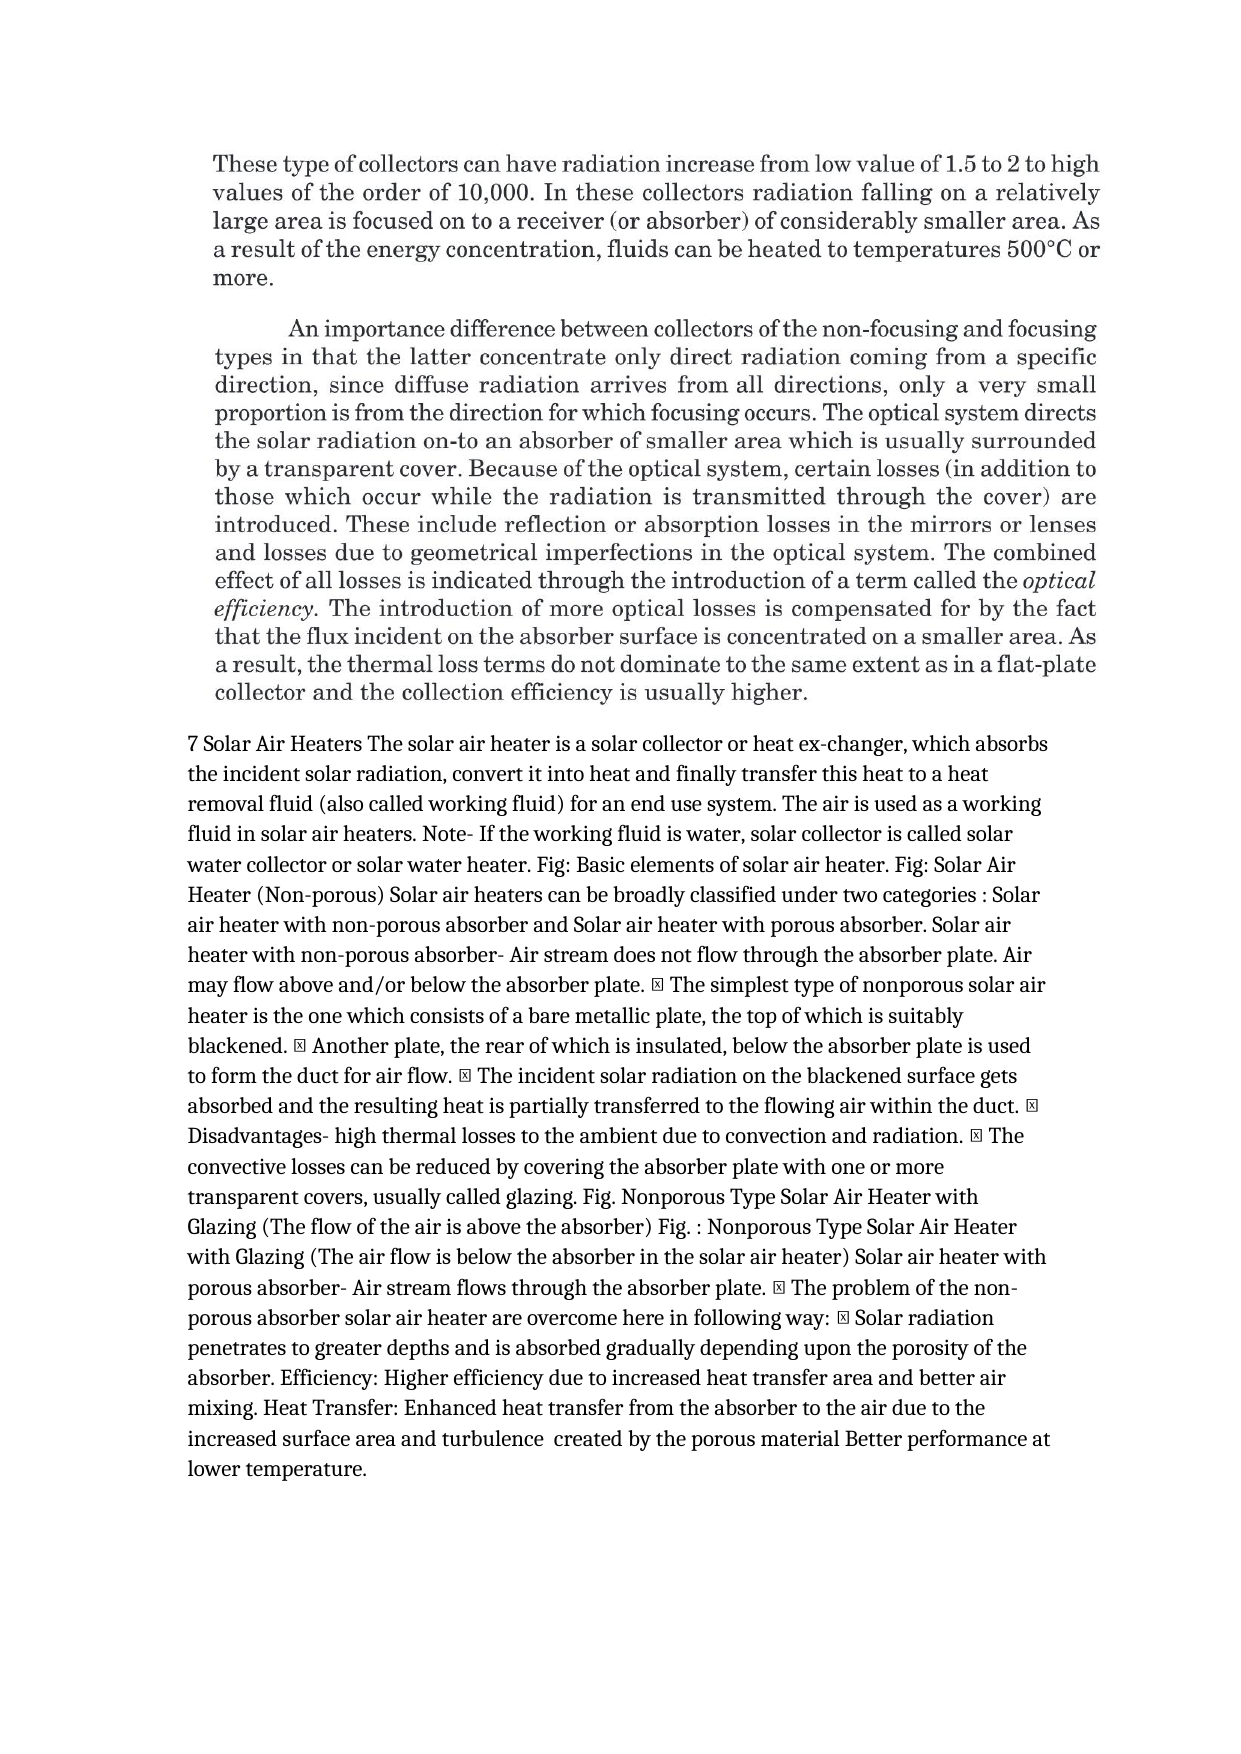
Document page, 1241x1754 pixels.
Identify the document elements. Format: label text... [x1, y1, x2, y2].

text 7 Solar Air Heaters The solar air heater is a solar collector or heat ex-changer, which absorbs the incident solar radiation, convert it into heat and finally transfer this heat to a heat removal fluid (also called working fluid) for an end use system. The air is used as a working fluid in solar air heaters. Note- If the working fluid is water, solar collector is called solar water collector or solar water heater. Fig: Basic elements of solar air heater. Fig: Solar Air Heater (Non-porous) Solar air heaters can be broadly classified under two categories : Solar air heater with non-porous absorber and Solar air heater with porous absorber. Solar air heater with non-porous absorber- Air stream does not flow through the absorber plate. Air may flow above and/or below the absorber plate.  The simplest type of nonporous solar air heater is the one which consists of a bare metallic plate, the top of which is suitably blackened.  Another plate, the rear of which is insulated, below the absorber plate is used to form the duct for air flow.  The incident solar radiation on the blackened surface gets absorbed and the resulting heat is partially transferred to the flowing air within the duct.  Disadvantages- high thermal losses to the ambient due to convection and radiation.  The convective losses can be reduced by covering the absorber plate with one or more transparent covers, usually called glazing. Fig. Nonporous Type Solar Air Heater with Glazing (The flow of the air is above the absorber) Fig. : Nonporous Type Solar Air Heater with Glazing (The air flow is below the absorber in the solar air heater) Solar air heater with porous absorber- Air stream flows through the absorber plate.  The problem of the non-porous absorber solar air heater are overcome here in following way:  Solar radiation penetrates to greater depths and is absorbed gradually depending upon the porosity of the absorber. Efficiency: Higher efficiency due to increased heat transfer area and better air mixing. Heat Transfer: Enhanced heat transfer from the absorber to the air due to the increased surface area and turbulence created by the porous material Better performance at lower temperature. [187, 731, 1053, 1482]
picture [206, 150, 1107, 290]
picture [206, 313, 1107, 706]
